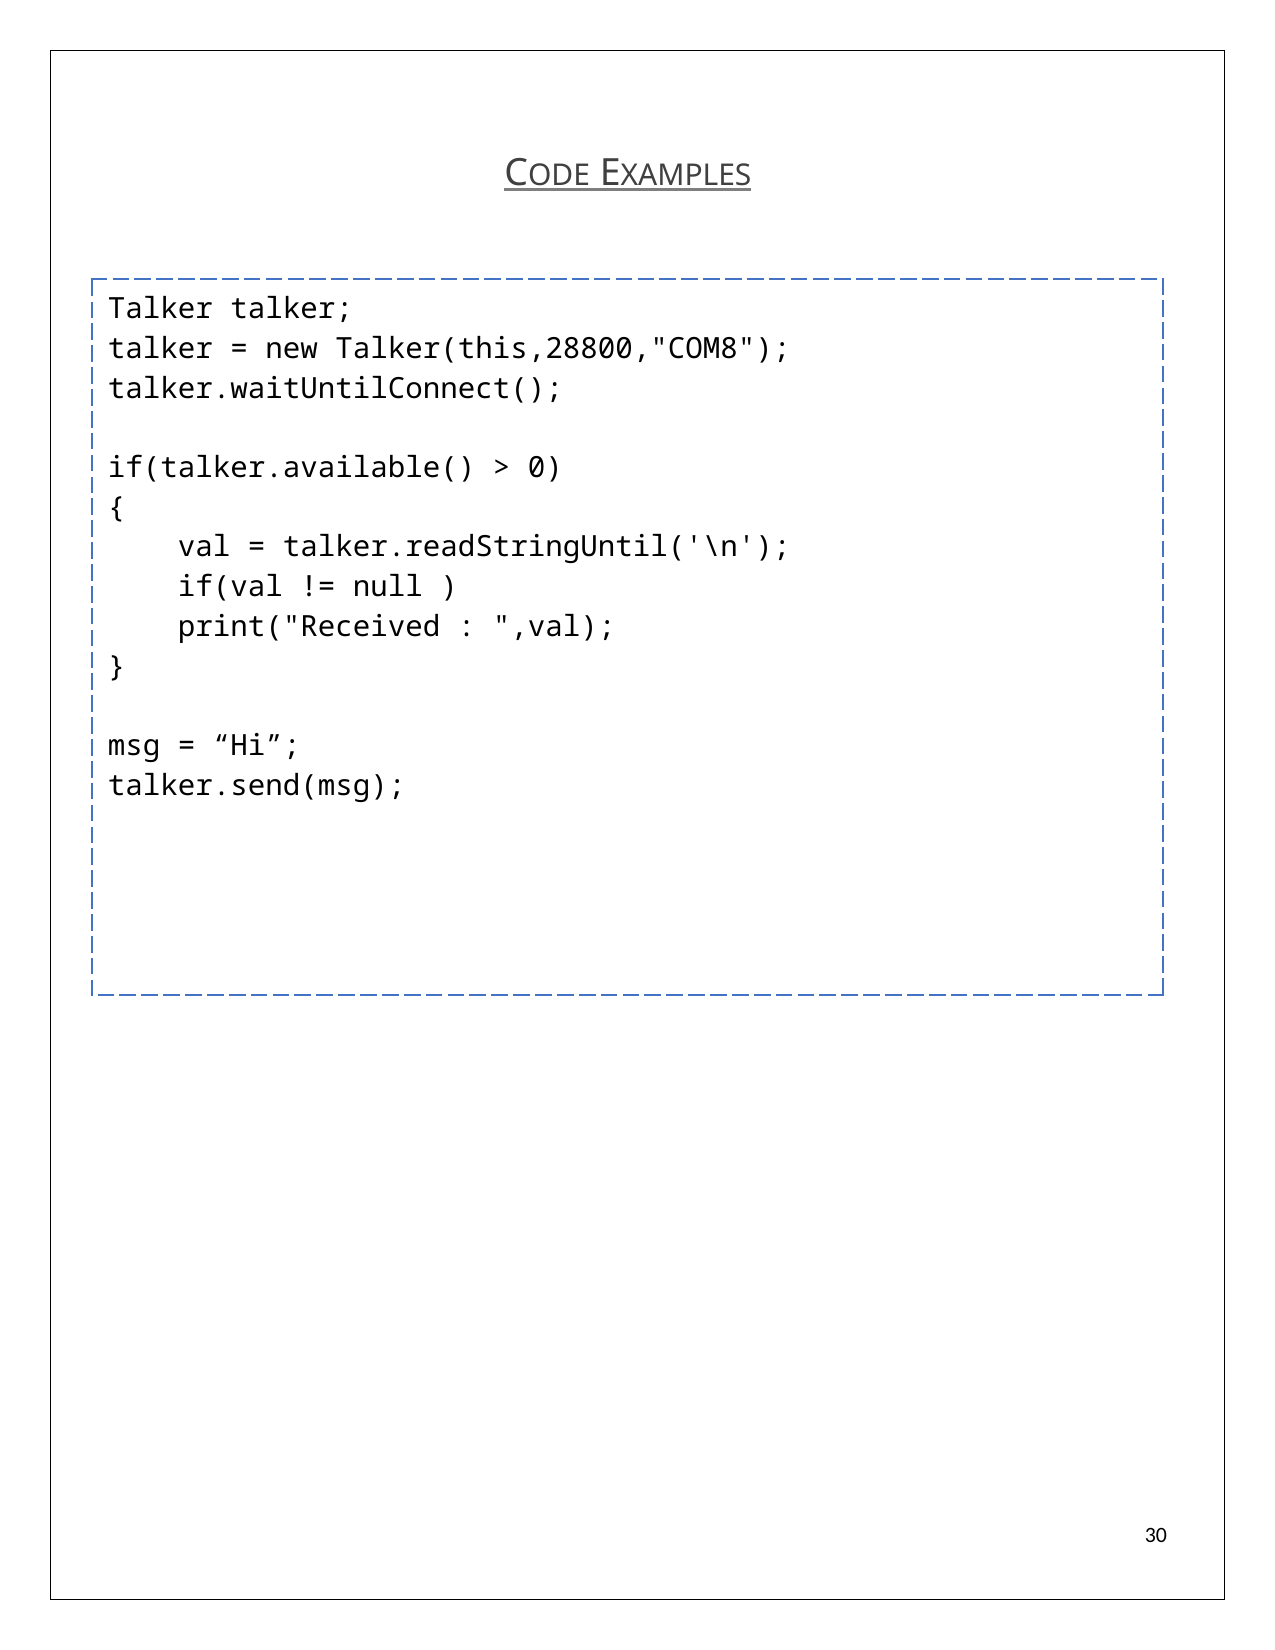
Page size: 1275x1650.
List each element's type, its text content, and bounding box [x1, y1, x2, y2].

text Code Examples [186, 145, 1069, 196]
